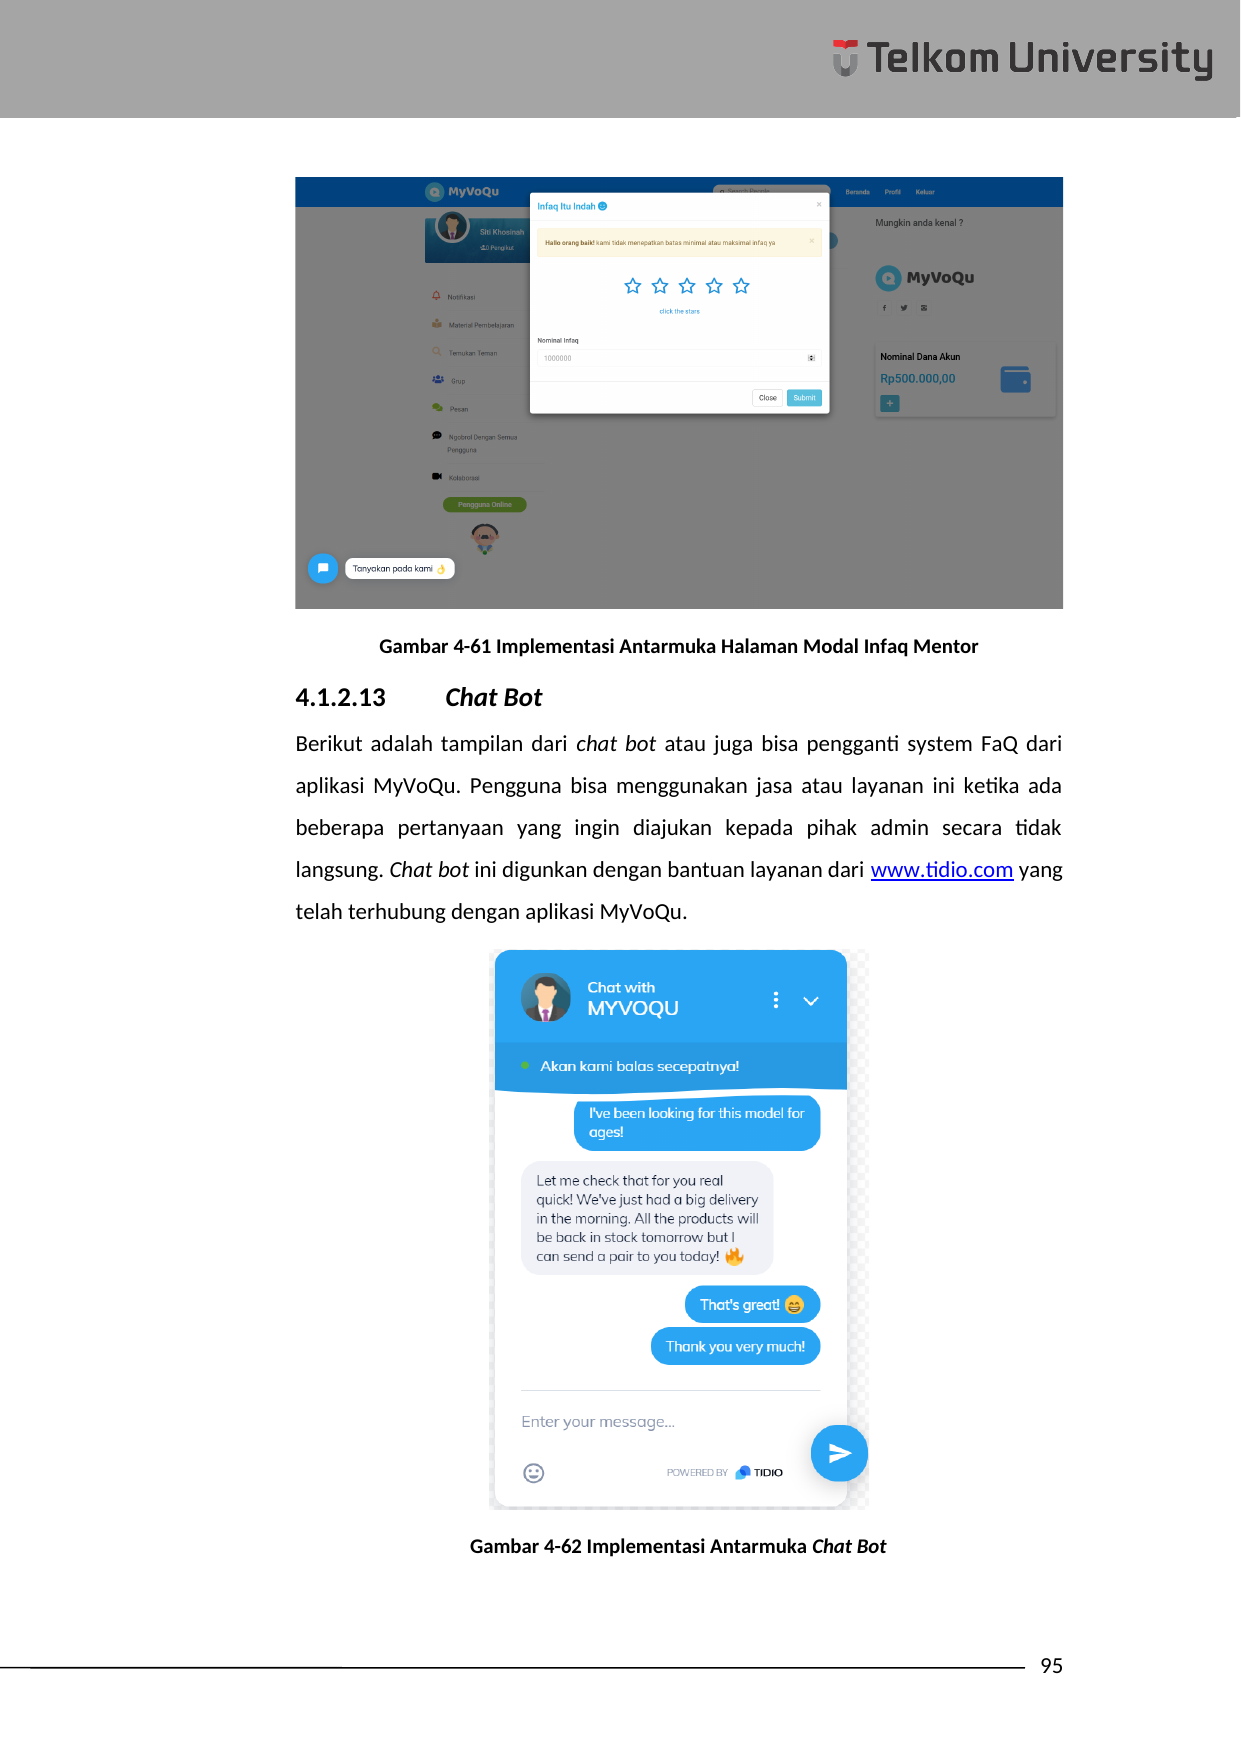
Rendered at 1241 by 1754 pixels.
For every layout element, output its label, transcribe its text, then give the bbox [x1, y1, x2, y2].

subtitle Chat Bot [295, 680, 1063, 713]
picture [295, 177, 1064, 609]
picture [833, 40, 1213, 81]
text Gambar - Implementasi Antarmuka Chat Bot [295, 1534, 1063, 1559]
picture [489, 949, 870, 1510]
text Berikut adalah tampilan dari chat bot atau juga bisa pengganti system FaQ dari aplikasi MyVoQu. Pengguna bisa menggunakan jasa atau layanan ini ketika ada beberapa pertanyaan yang ingin diajukan kepada pihak admin secara tidak langsung. Chat bot ini digunkan dengan bantuan layanan dari www.tidio.com yang telah terhubung dengan aplikasi MyVoQu. [295, 729, 1063, 925]
